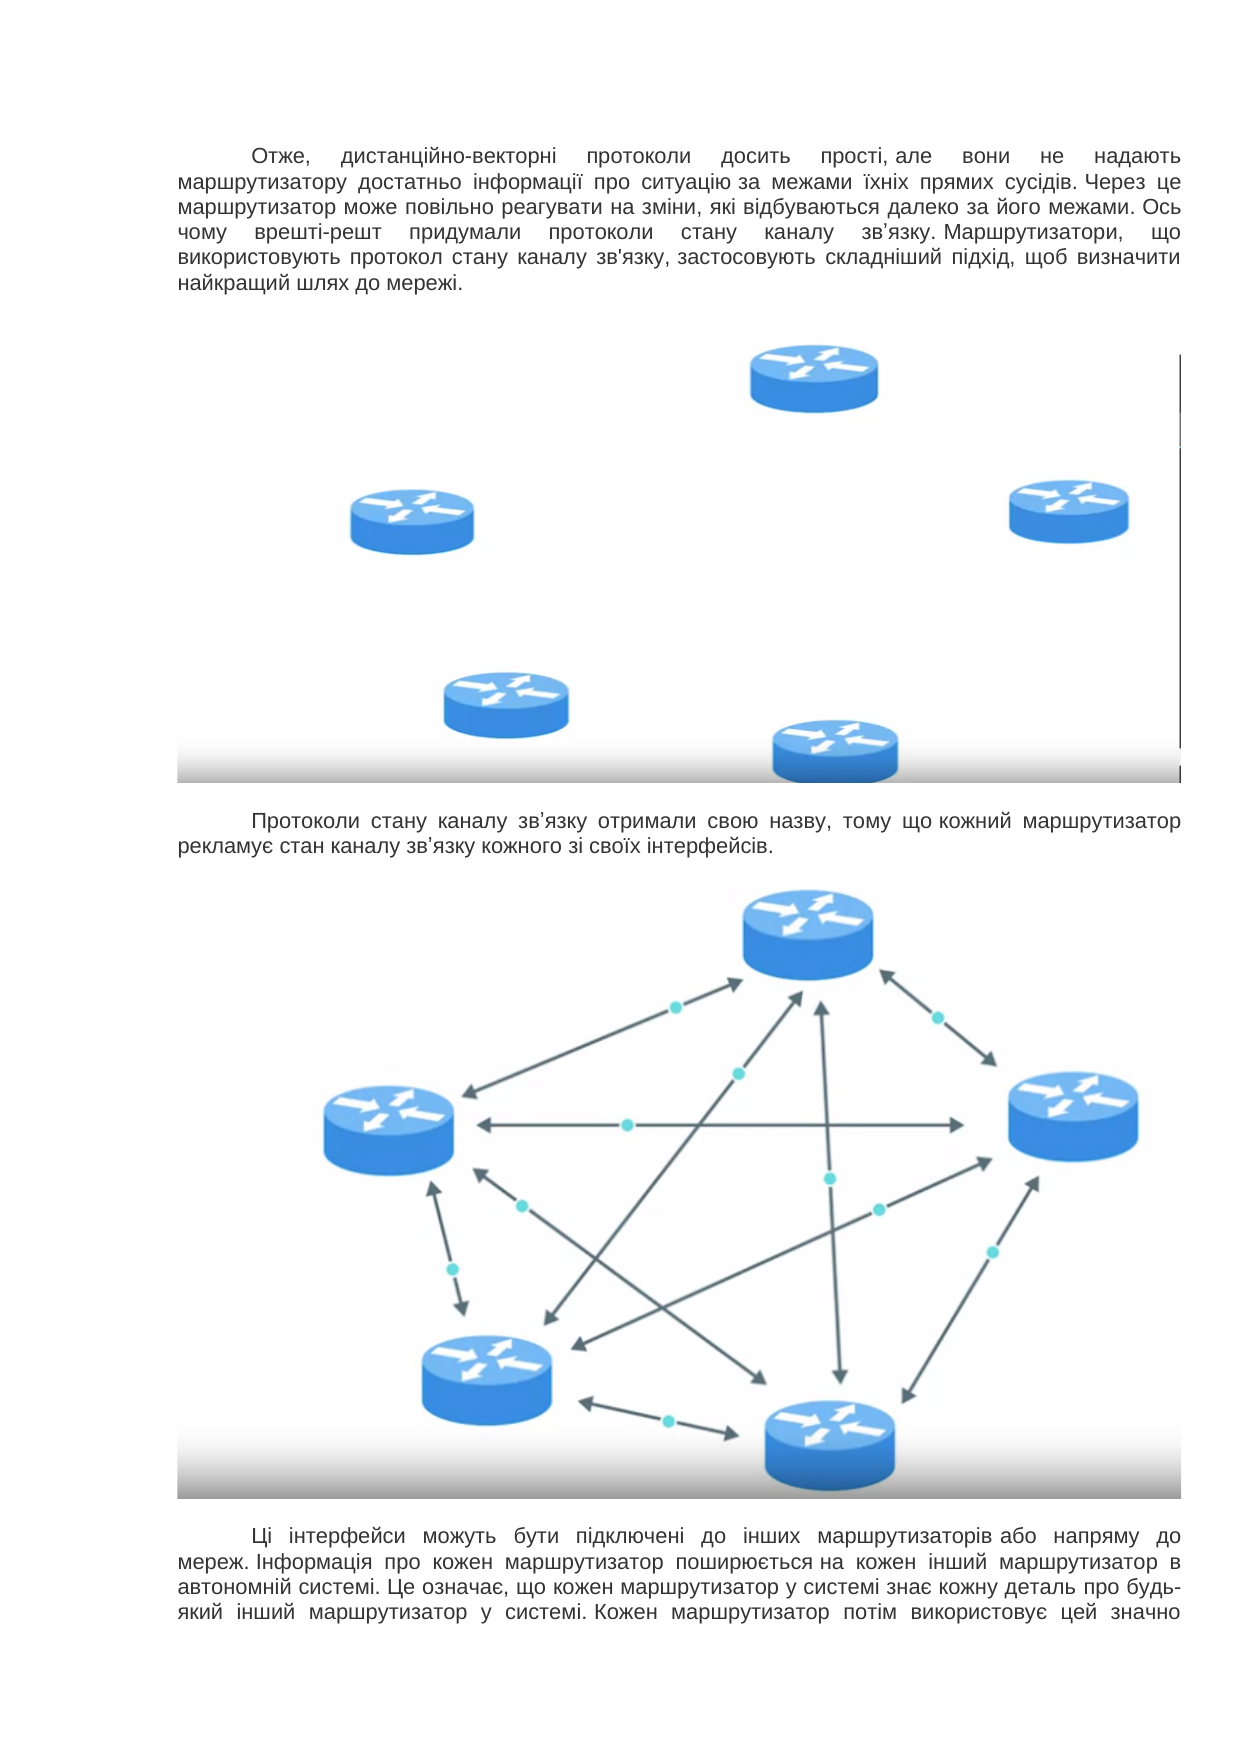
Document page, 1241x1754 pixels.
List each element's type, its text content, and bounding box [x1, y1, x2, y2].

picture [177, 858, 1182, 1499]
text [177, 1523, 1181, 1624]
text Протоколи стану каналу звʼязку отримали свою назву, тому що кожний маршрутизатор рекламує стан каналу звʼязку кожного зі своїх інтерфейсів. [177, 808, 1181, 858]
text Отже, дистанційно-векторні протоколи досить прості, але вони не надають маршрутизатору достатньо інформації про ситуацію за межами їхніх прямих сусідів. Через це маршрутизатор може повільно реагувати на зміни, які відбуваються далеко за його межами. Ось чому врешті-решт придумали протоколи стану каналу звʼязку. Маршрутизатори, що використовують протокол стану каналу зв'язку, застосовують складніший підхід, щоб визначити найкращий шлях до мережі. [177, 143, 1181, 294]
picture [177, 319, 1181, 783]
